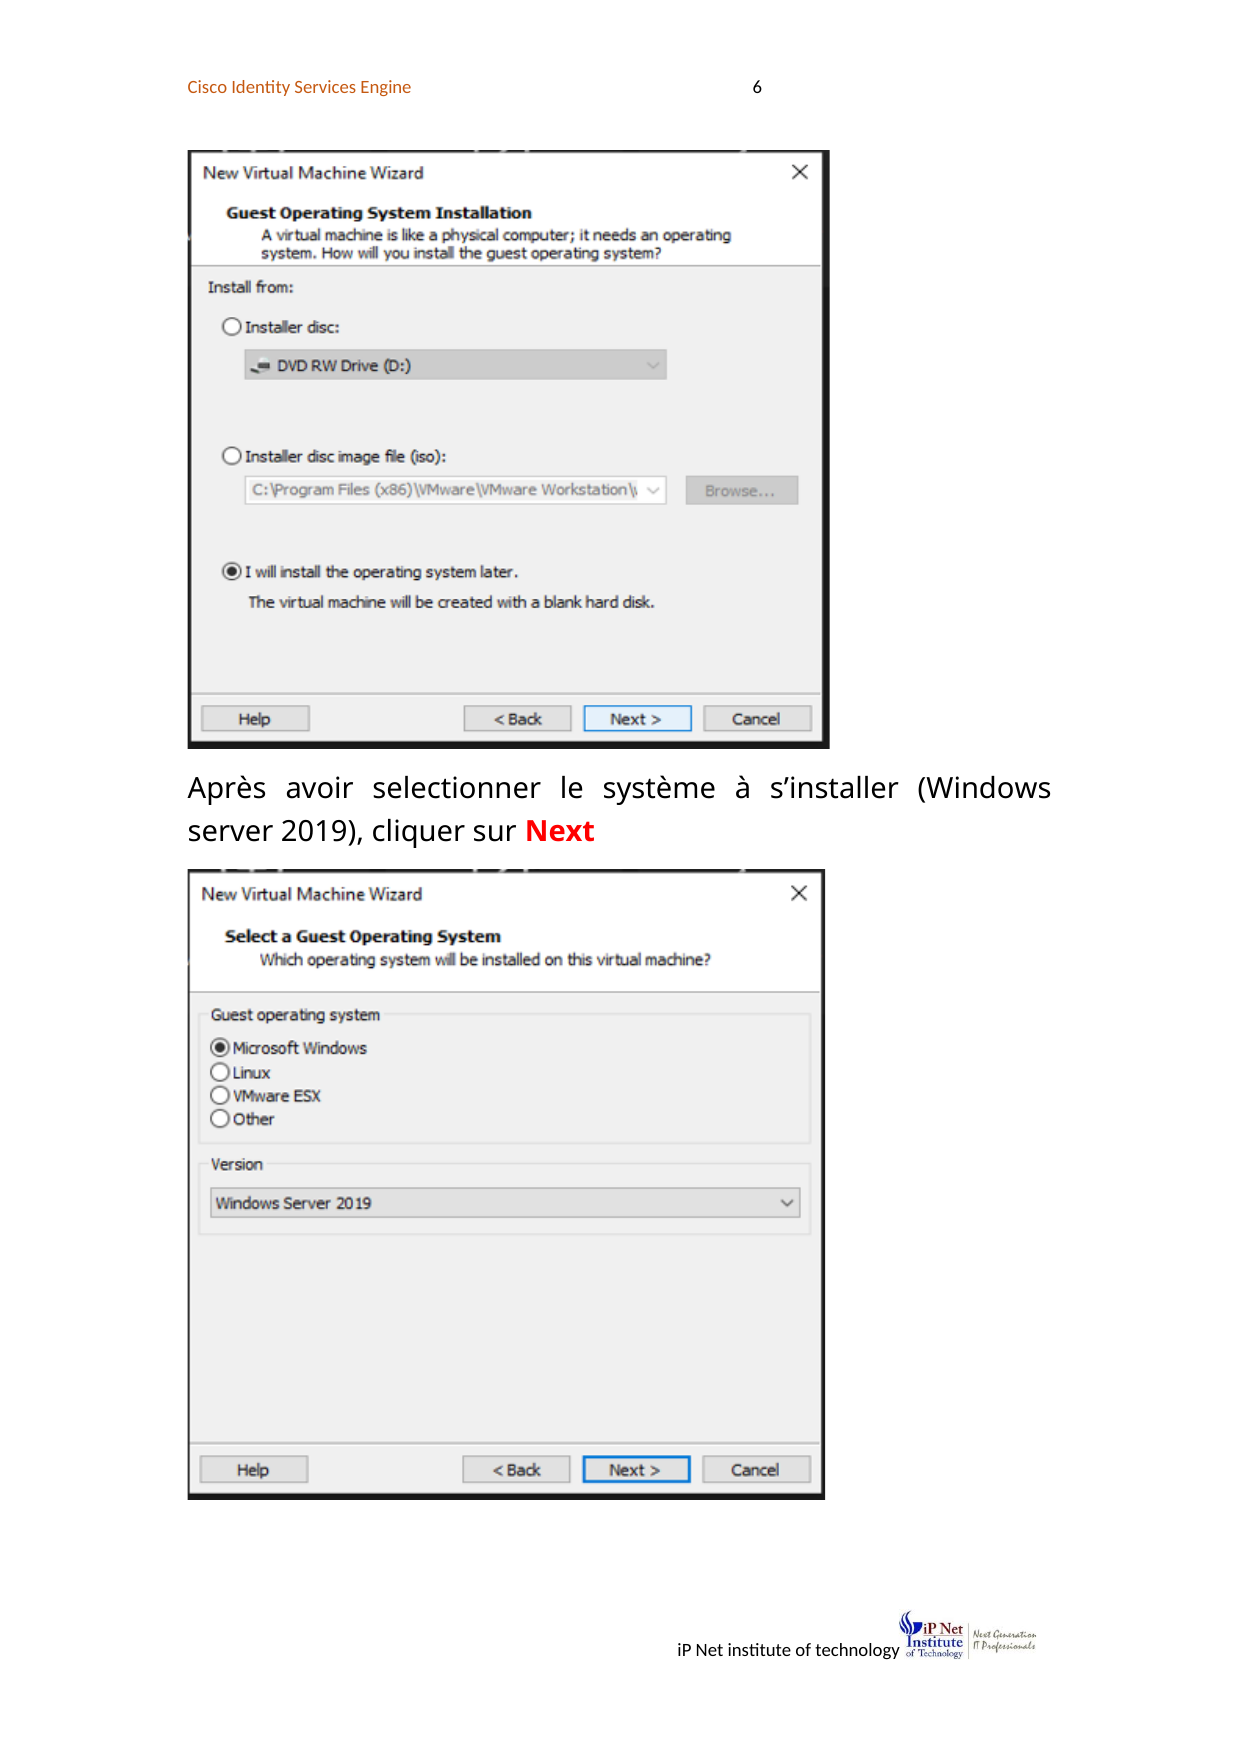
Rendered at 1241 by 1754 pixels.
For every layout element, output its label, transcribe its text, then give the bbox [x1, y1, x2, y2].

list Après avoir selectionner le système à s’installer (Windows server 2019), cliquer sur Next [187, 767, 1053, 850]
picture [898, 1609, 1037, 1660]
picture [187, 869, 826, 1500]
picture [187, 150, 830, 749]
